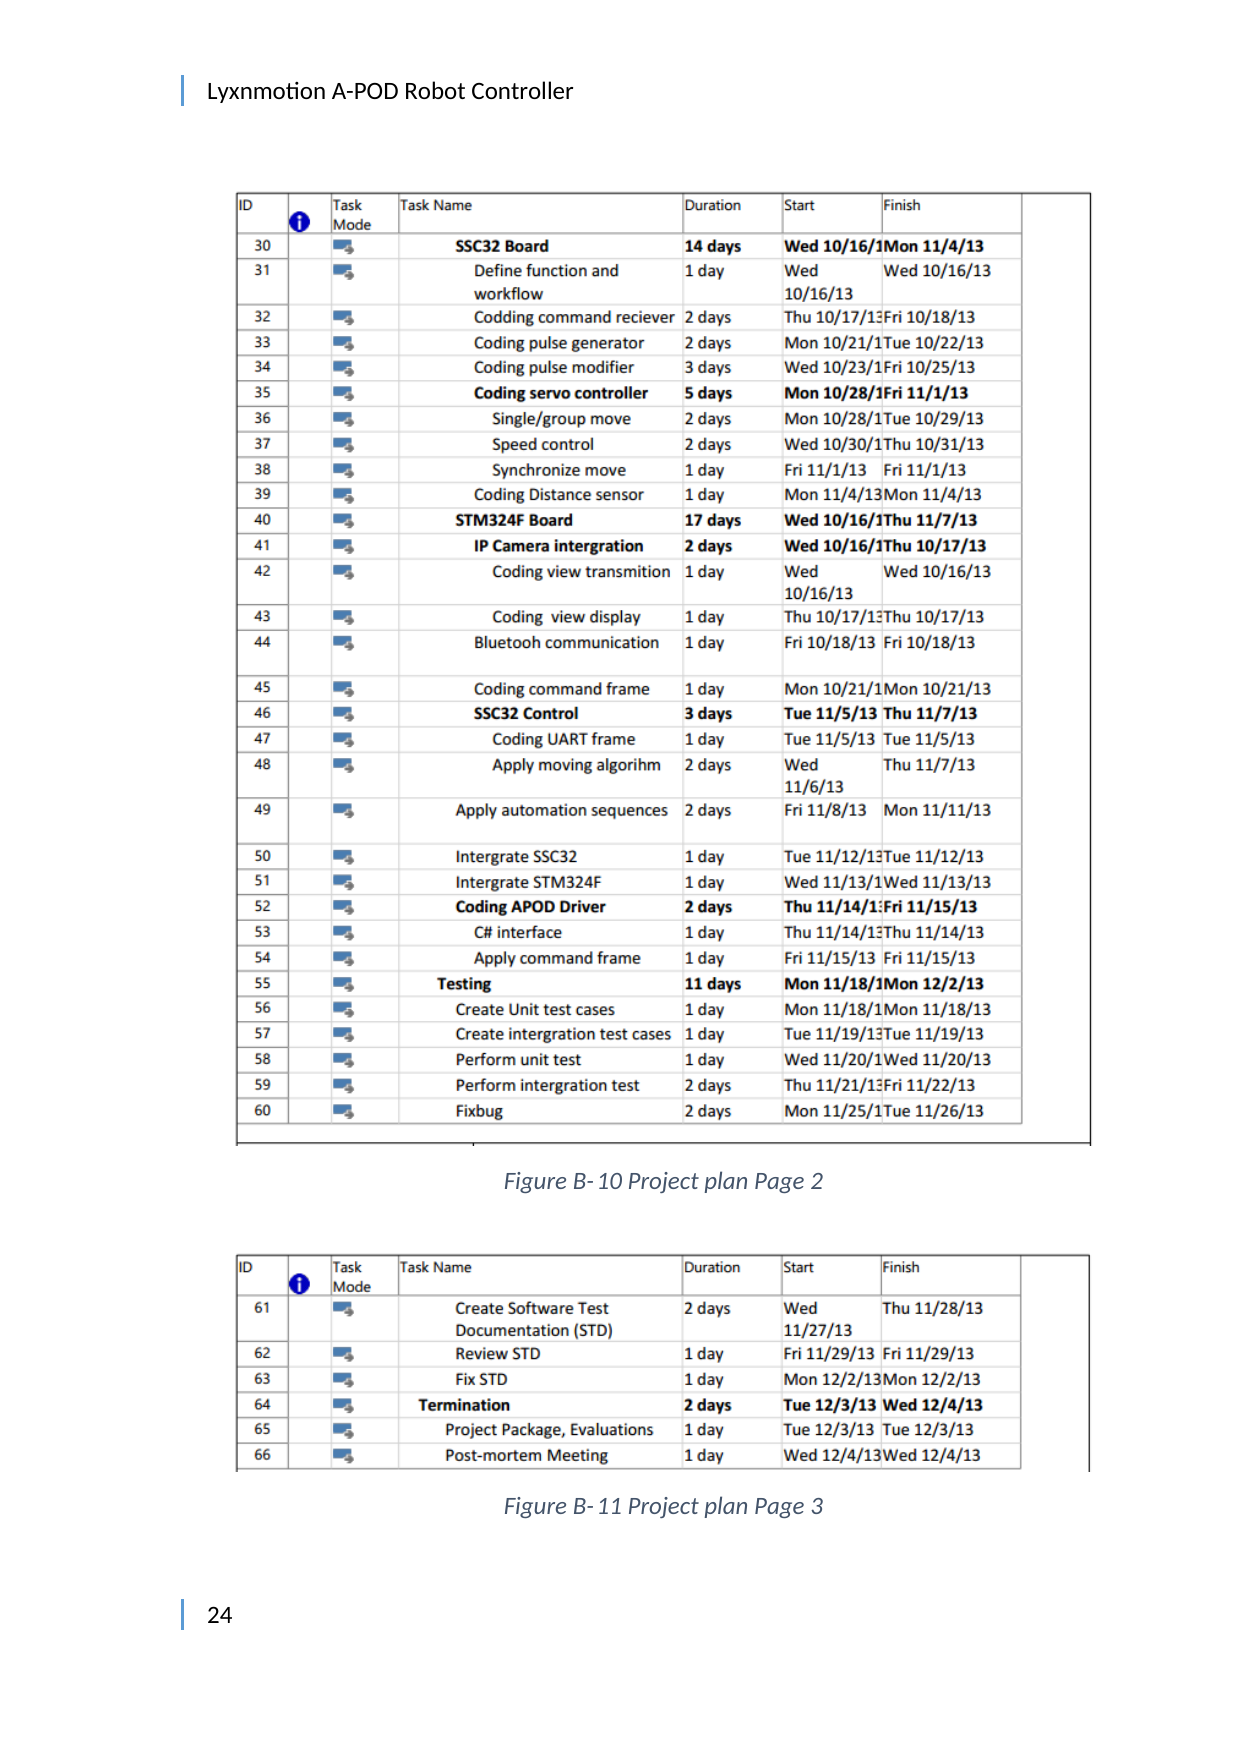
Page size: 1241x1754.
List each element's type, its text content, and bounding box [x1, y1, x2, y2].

picture [206, 1216, 1123, 1472]
picture [206, 154, 1123, 1146]
